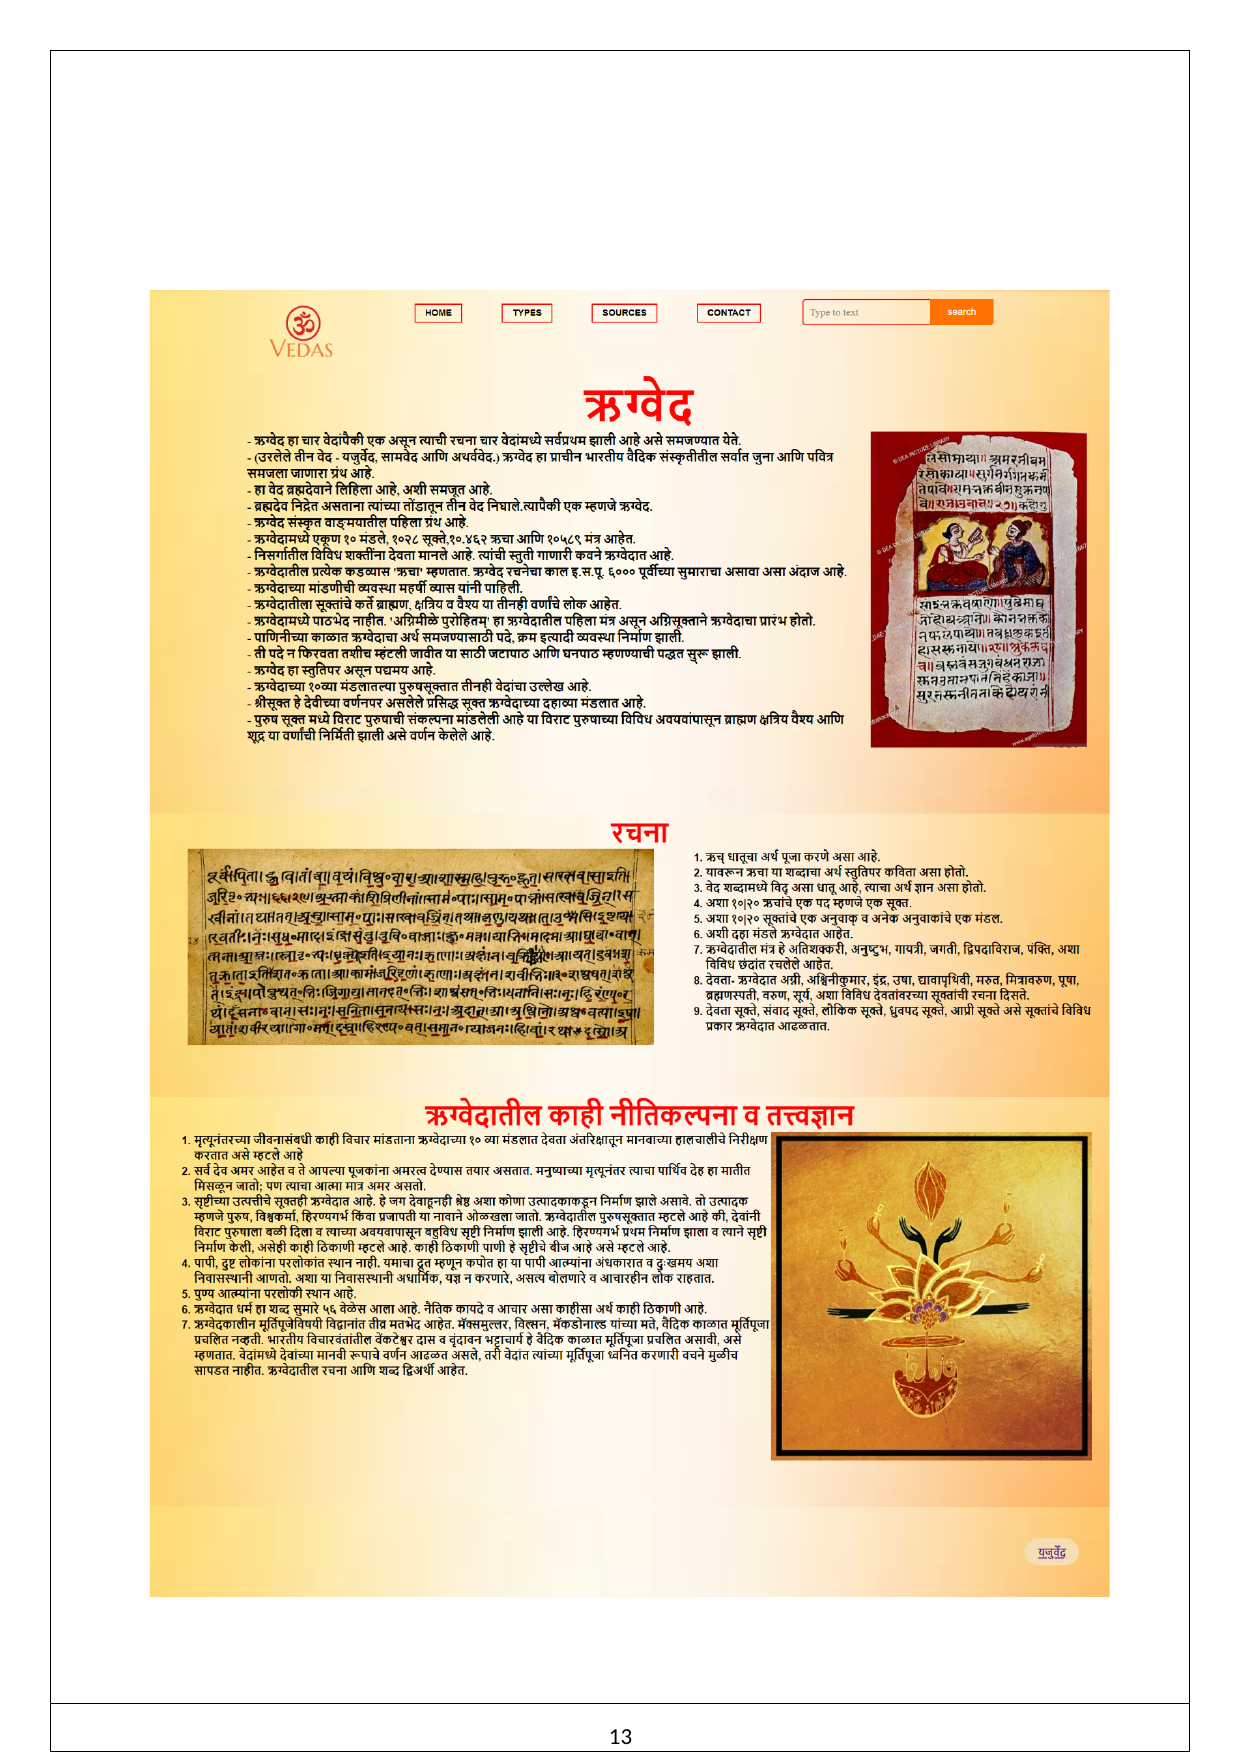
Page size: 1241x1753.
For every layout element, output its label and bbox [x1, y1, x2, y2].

picture [149, 290, 1110, 1597]
